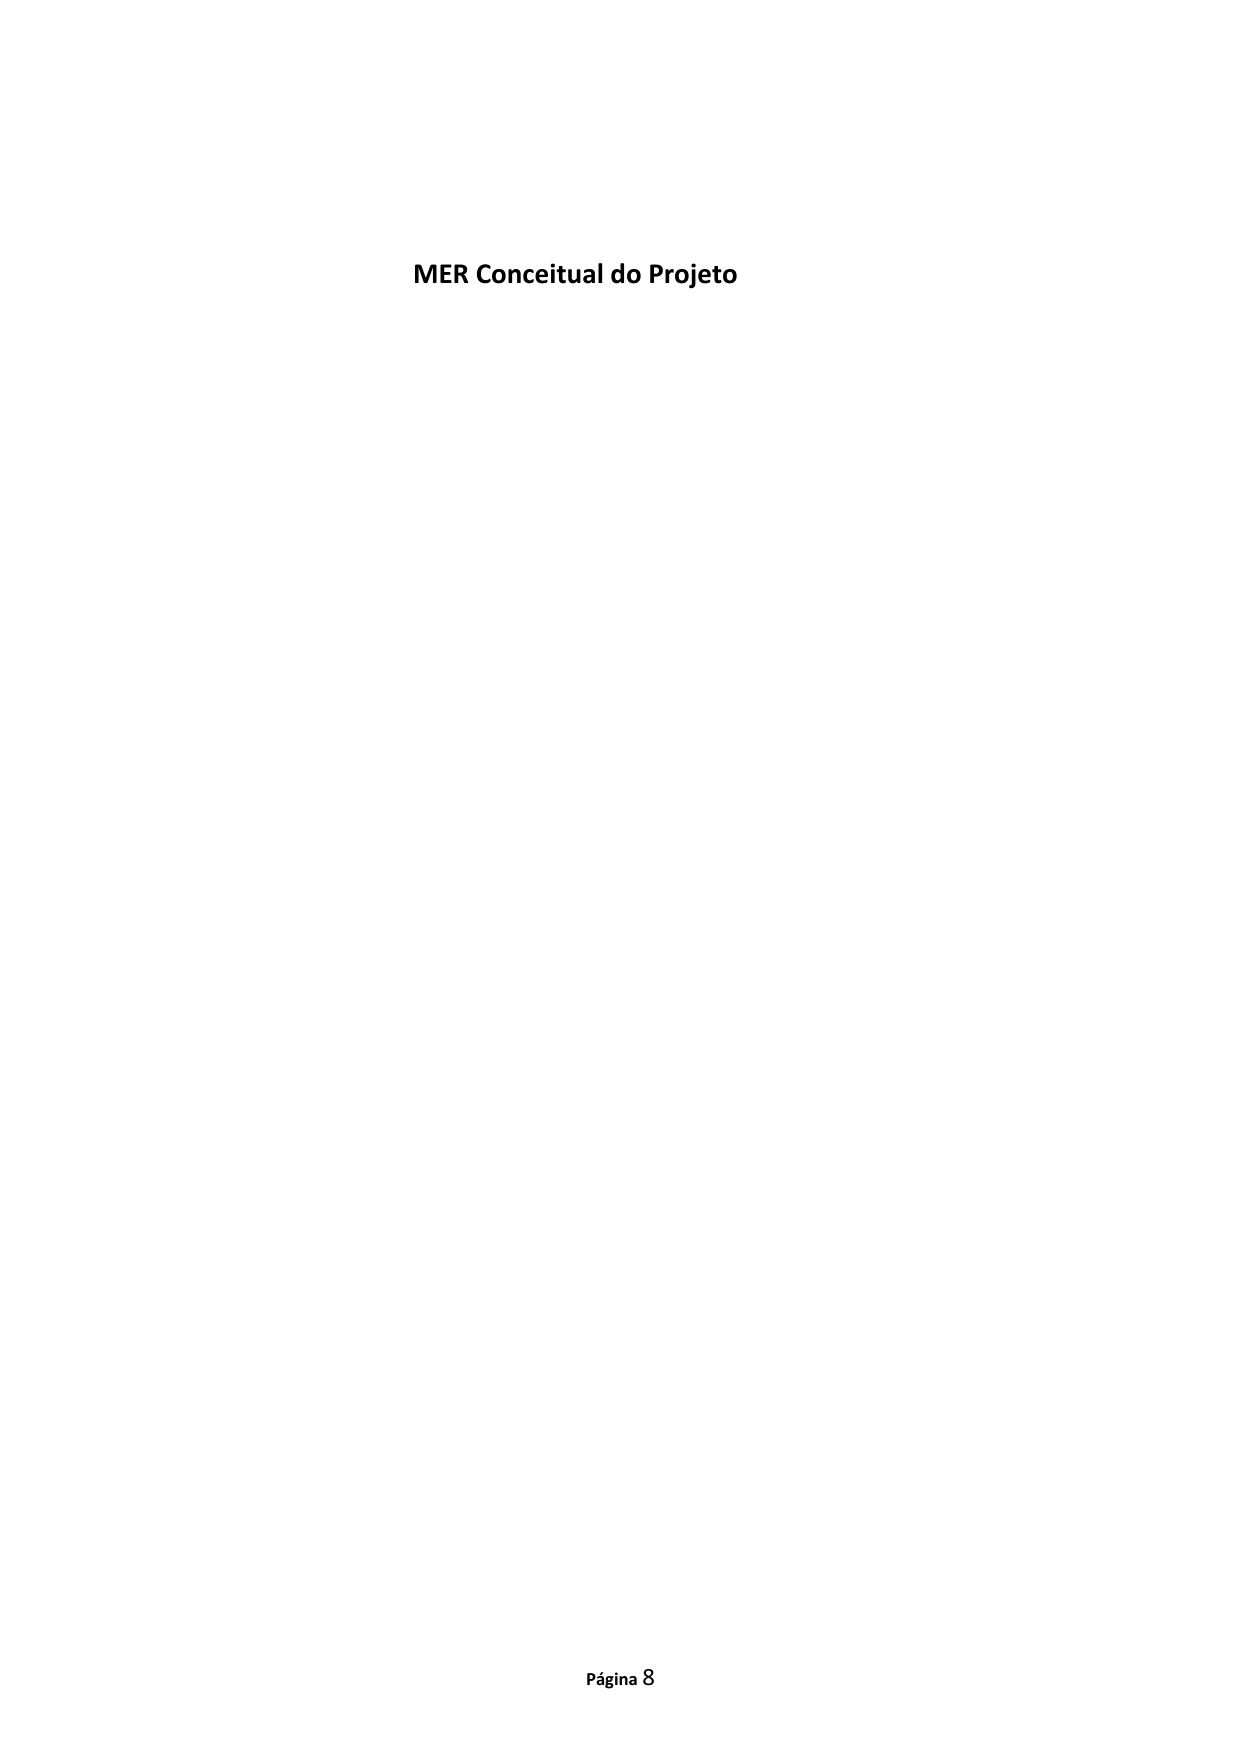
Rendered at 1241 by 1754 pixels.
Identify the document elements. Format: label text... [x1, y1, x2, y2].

text MER Conceitual do Projeto [96, 255, 1146, 291]
